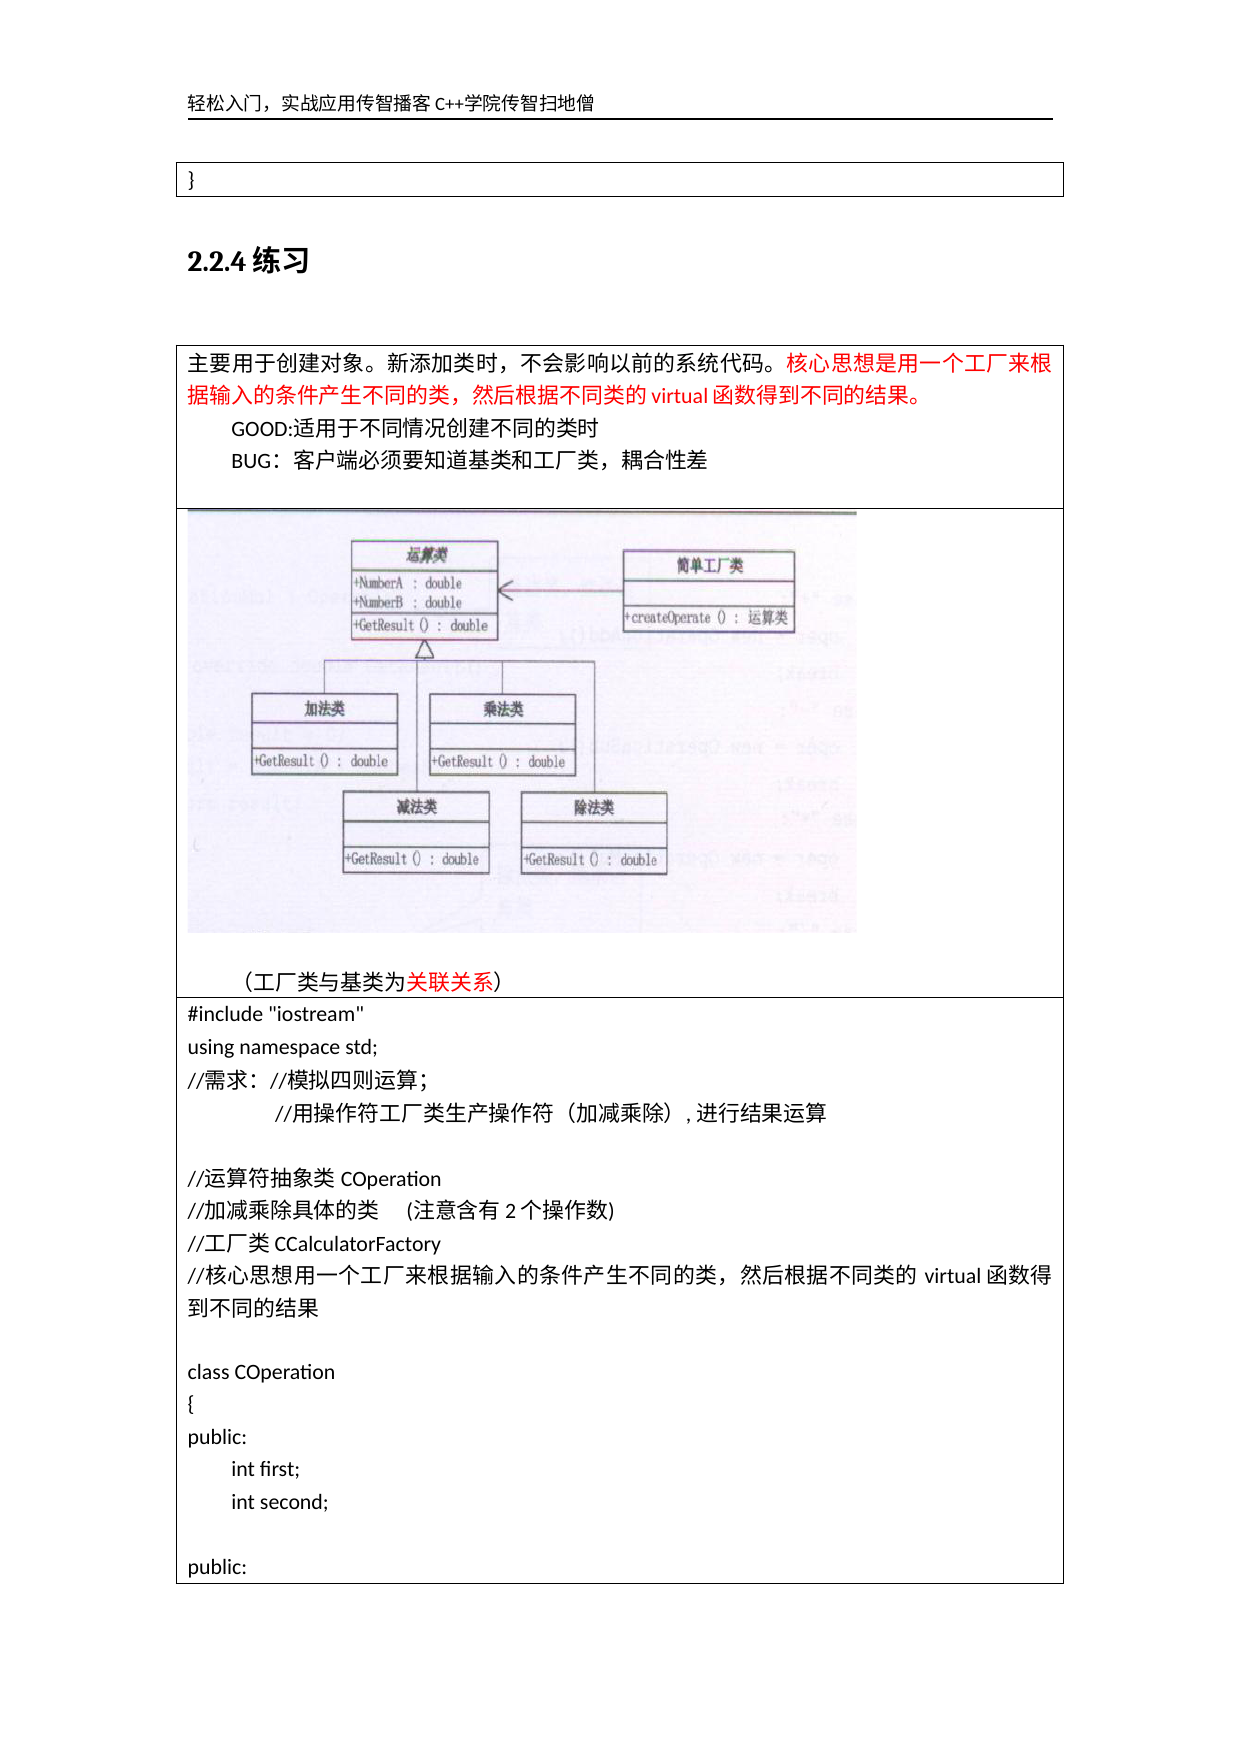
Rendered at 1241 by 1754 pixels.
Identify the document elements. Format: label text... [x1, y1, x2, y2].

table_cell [177, 998, 1063, 1583]
subtitle 2.2.4练习 [187, 226, 1053, 291]
table_header 主要用于创建对象。新添加类时，不会影响以前的系统代码。核心思想是用一个工厂来根据输入的条件产生不同的类，然后根据不同类的virtual函数得到不同的结果。 GOOD:适用于不同情况创建不同的类时 BUG：客户端必须要知道基类和工厂类，耦合性差 [177, 346, 1063, 508]
table_cell （工厂类与基类为关联关系） [177, 509, 1063, 997]
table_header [177, 163, 1063, 196]
